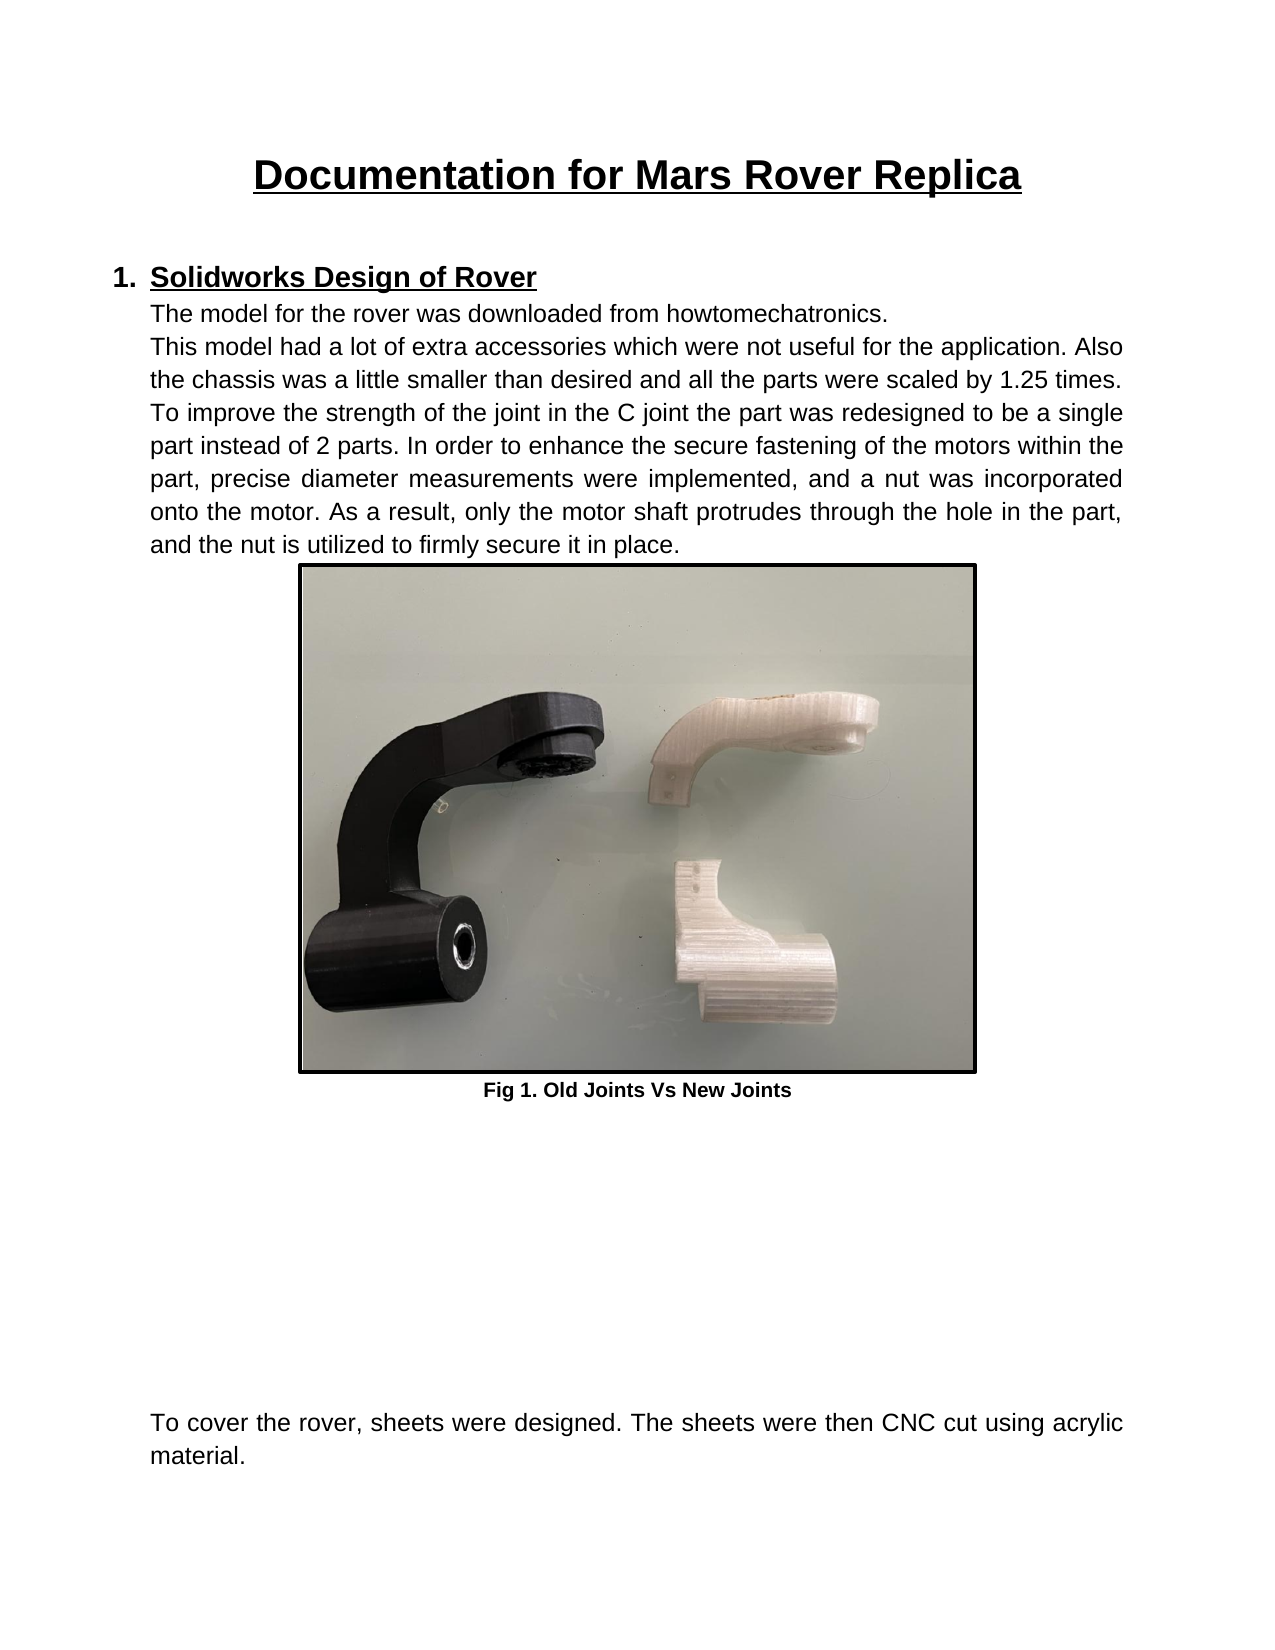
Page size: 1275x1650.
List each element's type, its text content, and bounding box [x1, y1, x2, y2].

text The model for the rover was downloaded from howtomechatronics. [150, 299, 1125, 327]
text Fig 1. Old Joints Vs New Joints [150, 1078, 1125, 1102]
list Solidworks Design of Rover [112, 260, 1125, 294]
picture [303, 567, 973, 1070]
text To cover the rover, sheets were designed. The sheets were then CNC cut using acrylic material. [150, 1408, 1125, 1469]
text Documentation for Mars Rover Replica [150, 150, 1125, 198]
text This model had a lot of extra accessories which were not useful for the application. Also the chassis was a little smaller than desired and all the parts were scaled by 1.25 times. To improve the strength of the joint in the C joint the part was redesigned to be a single part instead of 2 parts. In order to enhance the secure fastening of the motors within the part, precise diameter measurements were implemented, and a nut was incorporated onto the motor. As a result, only the motor shaft protrudes through the hole in the part, and the nut is utilized to firmly secure it in place. [150, 332, 1125, 559]
